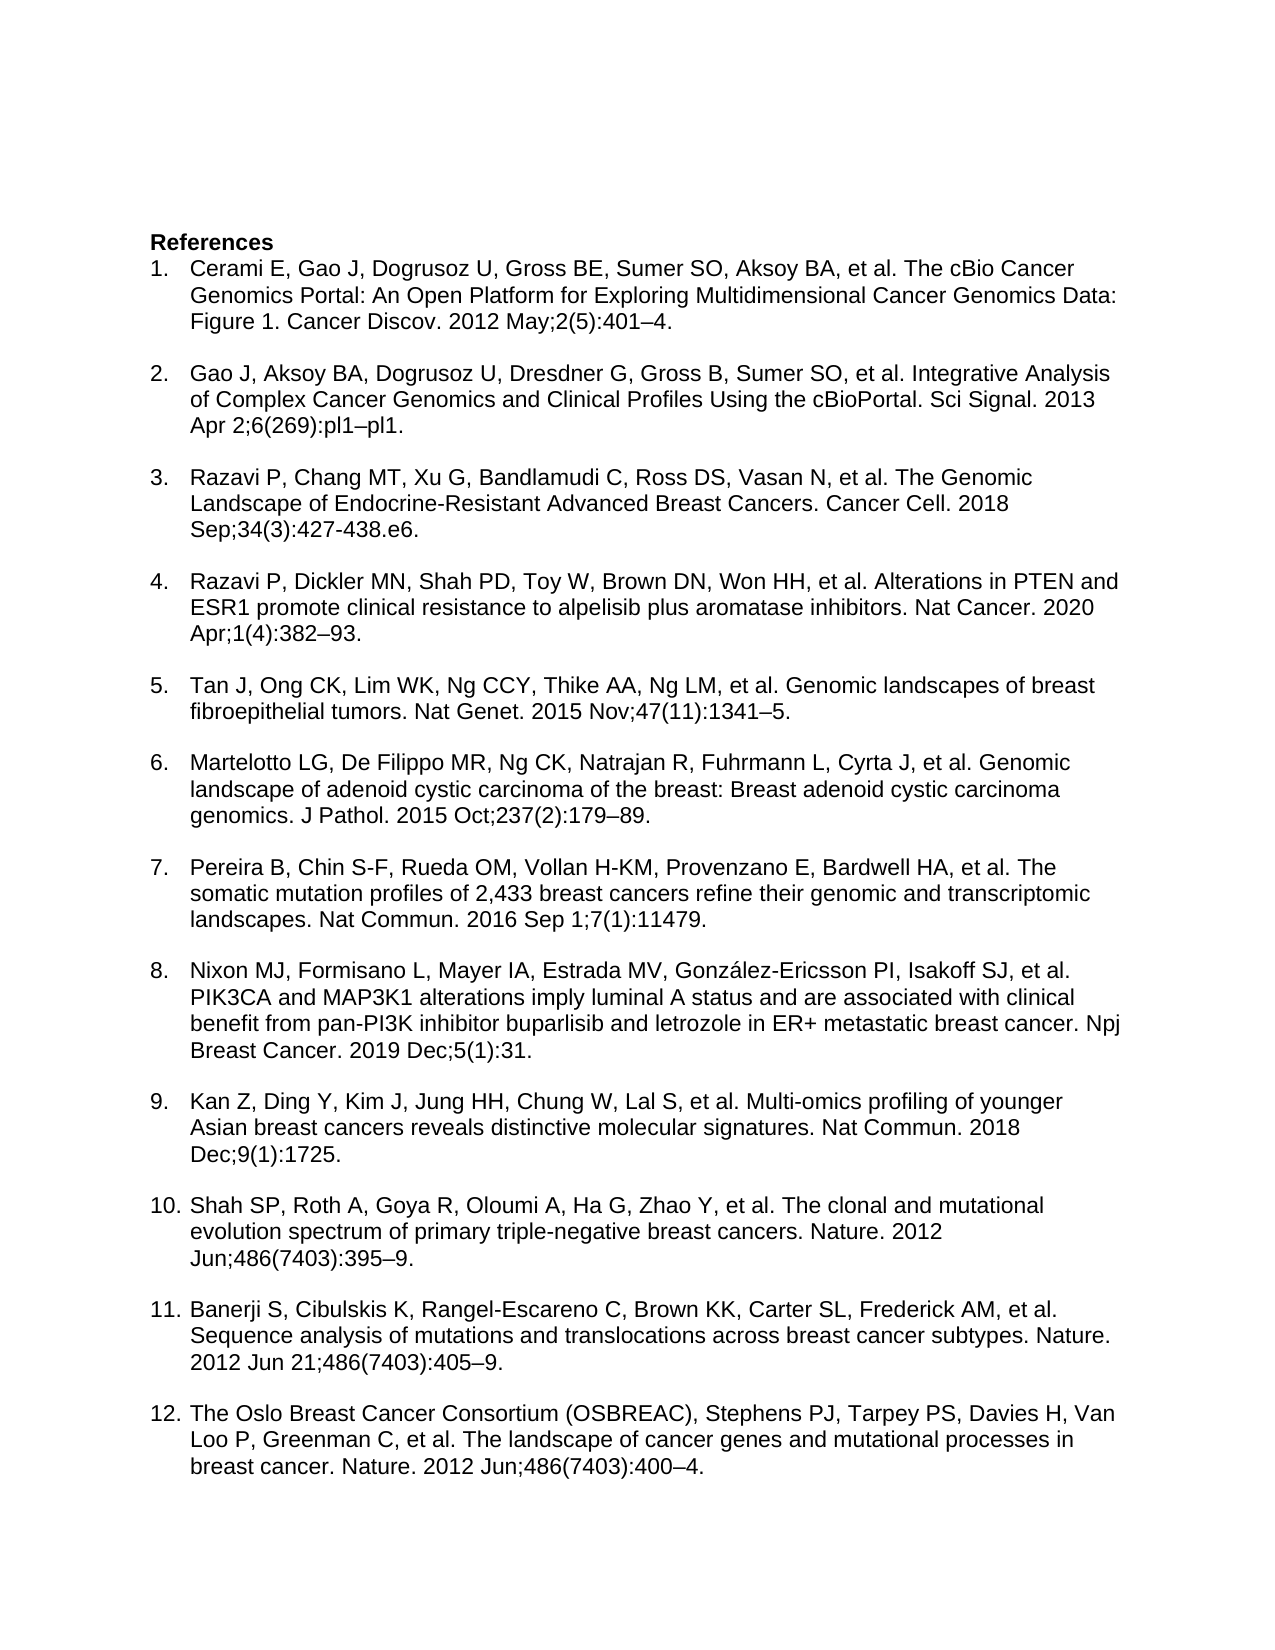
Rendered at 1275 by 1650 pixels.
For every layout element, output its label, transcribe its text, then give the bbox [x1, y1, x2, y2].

text 8. Nixon MJ, Formisano L, Mayer IA, Estrada MV, González-Ericsson PI, Isakoff SJ, et al. PIK3CA and MAP3K1 alterations imply luminal A status and are associated with clinical benefit from pan-PI3K inhibitor buparlisib and letrozole in ER+ metastatic breast cancer. Npj Breast Cancer. 2019 Dec;5(1):31. [150, 957, 1125, 1063]
text 4. Razavi P, Dickler MN, Shah PD, Toy W, Brown DN, Won HH, et al. Alterations in PTEN and ESR1 promote clinical resistance to alpelisib plus aromatase inhibitors. Nat Cancer. 2020 Apr;1(4):382–93. [150, 568, 1125, 647]
text 6. Martelotto LG, De Filippo MR, Ng CK, Natrajan R, Fuhrmann L, Cyrta J, et al. Genomic landscape of adenoid cystic carcinoma of the breast: Breast adenoid cystic carcinoma genomics. J Pathol. 2015 Oct;237(2):179–89. [150, 749, 1125, 828]
text 3. Razavi P, Chang MT, Xu G, Bandlamudi C, Ross DS, Vasan N, et al. The Genomic Landscape of Endocrine-Resistant Advanced Breast Cancers. Cancer Cell. 2018 Sep;34(3):427-438.e6. [150, 463, 1125, 543]
text 2. Gao J, Aksoy BA, Dogrusoz U, Dresdner G, Gross B, Sumer SO, et al. Integrative Analysis of Complex Cancer Genomics and Clinical Profiles Using the cBioPortal. Sci Signal. 2013 Apr 2;6(269):pl1–pl1. [150, 359, 1125, 438]
text 12. The Oslo Breast Cancer Consortium (OSBREAC), Stephens PJ, Tarpey PS, Davies H, Van Loo P, Greenman C, et al. The landscape of cancer genes and mutational processes in breast cancer. Nature. 2012 Jun;486(7403):400–4. [150, 1400, 1125, 1479]
text 11. Banerji S, Cibulskis K, Rangel-Escareno C, Brown KK, Carter SL, Frederick AM, et al. Sequence analysis of mutations and translocations across breast cancer subtypes. Nature. 2012 Jun 21;486(7403):405–9. [150, 1296, 1125, 1375]
text References [150, 229, 1125, 255]
text 1. Cerami E, Gao J, Dogrusoz U, Gross BE, Sumer SO, Aksoy BA, et al. The cBio Cancer Genomics Portal: An Open Platform for Exploring Multidimensional Cancer Genomics Data: Figure 1. Cancer Discov. 2012 May;2(5):401–4. [150, 255, 1125, 334]
text 5. Tan J, Ong CK, Lim WK, Ng CCY, Thike AA, Ng LM, et al. Genomic landscapes of breast fibroepithelial tumors. Nat Genet. 2015 Nov;47(11):1341–5. [150, 672, 1125, 724]
text 10. Shah SP, Roth A, Goya R, Oloumi A, Ha G, Zhao Y, et al. The clonal and mutational evolution spectrum of primary triple-negative breast cancers. Nature. 2012 Jun;486(7403):395–9. [150, 1192, 1125, 1271]
text 9. Kan Z, Ding Y, Kim J, Jung HH, Chung W, Lal S, et al. Multi-omics profiling of younger Asian breast cancers reveals distinctive molecular signatures. Nat Commun. 2018 Dec;9(1):1725. [150, 1088, 1125, 1167]
text 7. Pereira B, Chin S-F, Rueda OM, Vollan H-KM, Provenzano E, Bardwell HA, et al. The somatic mutation profiles of 2,433 breast cancers refine their genomic and transcriptomic landscapes. Nat Commun. 2016 Sep 1;7(1):11479. [150, 853, 1125, 932]
